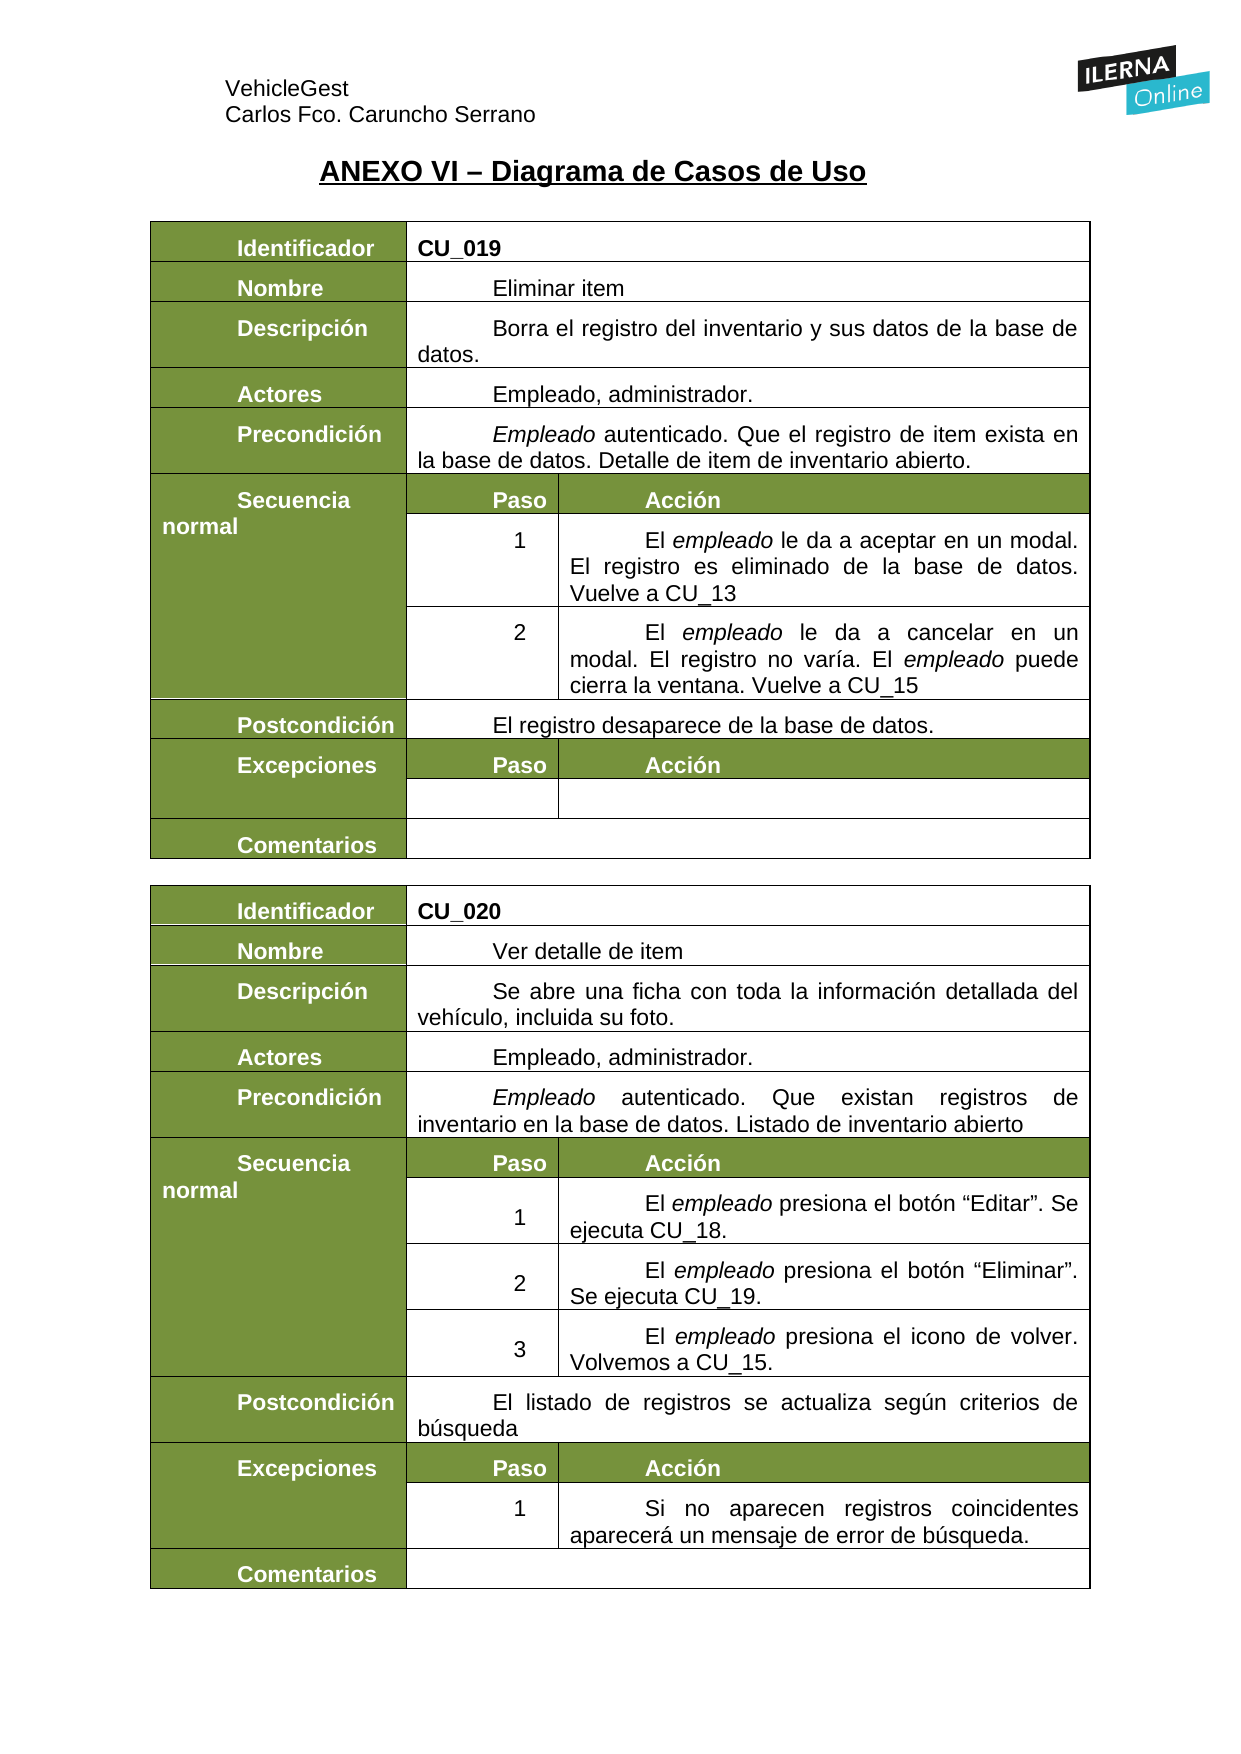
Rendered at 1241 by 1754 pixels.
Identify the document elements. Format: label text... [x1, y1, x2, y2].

table_cell Nombre [151, 926, 406, 964]
table_cell El registro desaparece de la base de datos. [407, 700, 1089, 738]
table_cell Ver detalle de item [407, 926, 1089, 964]
table_cell Nombre [151, 262, 406, 301]
table_cell El empleado le da a cancelar en un modal. El registro no varía. El empleado puede cierra la ventana. Vuelve a CU_15 [559, 607, 1089, 698]
table_cell El listado de registros se actualiza según criterios de búsqueda [407, 1377, 1089, 1442]
table_cell El empleado presiona el icono de volver. Volvemos a CU_15. [559, 1310, 1089, 1376]
table_cell 1 [407, 1178, 558, 1243]
table_cell 1 [407, 1483, 558, 1548]
table_cell El empleado le da a aceptar en un modal. El registro es eliminado de la base de datos. Vuelve a CU_13 [559, 514, 1089, 606]
table_cell Secuencia normal [151, 474, 406, 698]
table_header [407, 222, 1089, 261]
table_cell Comentarios [151, 1549, 406, 1588]
table_cell Borra el registro del inventario y sus datos de la base de datos. [407, 302, 1089, 367]
table_header Identificador [151, 222, 406, 261]
table_cell Comentarios [151, 819, 406, 858]
table_cell [407, 779, 558, 818]
table_cell [407, 1549, 1089, 1588]
table_cell Excepciones [151, 1443, 406, 1548]
table_cell Paso [407, 739, 558, 778]
table_cell 3 [407, 1310, 558, 1376]
table_header Identificador [151, 886, 406, 924]
table_cell 1 [407, 514, 558, 606]
table_cell Secuencia normal [151, 1138, 406, 1376]
table_cell Eliminar item [407, 262, 1089, 301]
table_cell [559, 779, 1089, 818]
table_cell Postcondición [151, 700, 406, 738]
table_header [407, 886, 1089, 924]
picture [1077, 45, 1210, 115]
table_cell Paso [407, 1443, 558, 1482]
table_cell Descripción [151, 966, 406, 1031]
table_cell Precondición [151, 1072, 406, 1137]
table_cell Excepciones [151, 739, 406, 818]
table_cell Empleado autenticado. Que existan registros de inventario en la base de datos. Listado de inventario abierto [407, 1072, 1089, 1137]
table_cell Se abre una ficha con toda la información detallada del vehículo, incluida su foto. [407, 966, 1089, 1031]
table_cell [407, 819, 1089, 858]
table_cell Postcondición [151, 1377, 406, 1442]
table_cell Acción [559, 1443, 1089, 1482]
table_cell Empleado, administrador. [407, 1032, 1089, 1071]
table_cell El empleado presiona el botón “Editar”. Se ejecuta CU_18. [559, 1178, 1089, 1243]
table_cell Acción [559, 1138, 1089, 1177]
table_cell El empleado presiona el botón “Eliminar”. Se ejecuta CU_19. [559, 1244, 1089, 1309]
table_cell Actores [151, 1032, 406, 1071]
table_cell Actores [151, 368, 406, 407]
table_cell Precondición [151, 408, 406, 473]
table_cell Paso [407, 474, 558, 513]
table_cell 2 [407, 1244, 558, 1309]
table_cell Empleado autenticado. Que el registro de item exista en la base de datos. Detalle de item de inventario abierto. [407, 408, 1089, 473]
table_cell Acción [559, 739, 1089, 778]
table_cell Paso [407, 1138, 558, 1177]
table_cell 2 [407, 607, 558, 698]
table_cell Empleado, administrador. [407, 368, 1089, 407]
table_cell Si no aparecen registros coincidentes aparecerá un mensaje de error de búsqueda. [559, 1483, 1089, 1548]
table_cell Acción [559, 474, 1089, 513]
table_cell Descripción [151, 302, 406, 367]
